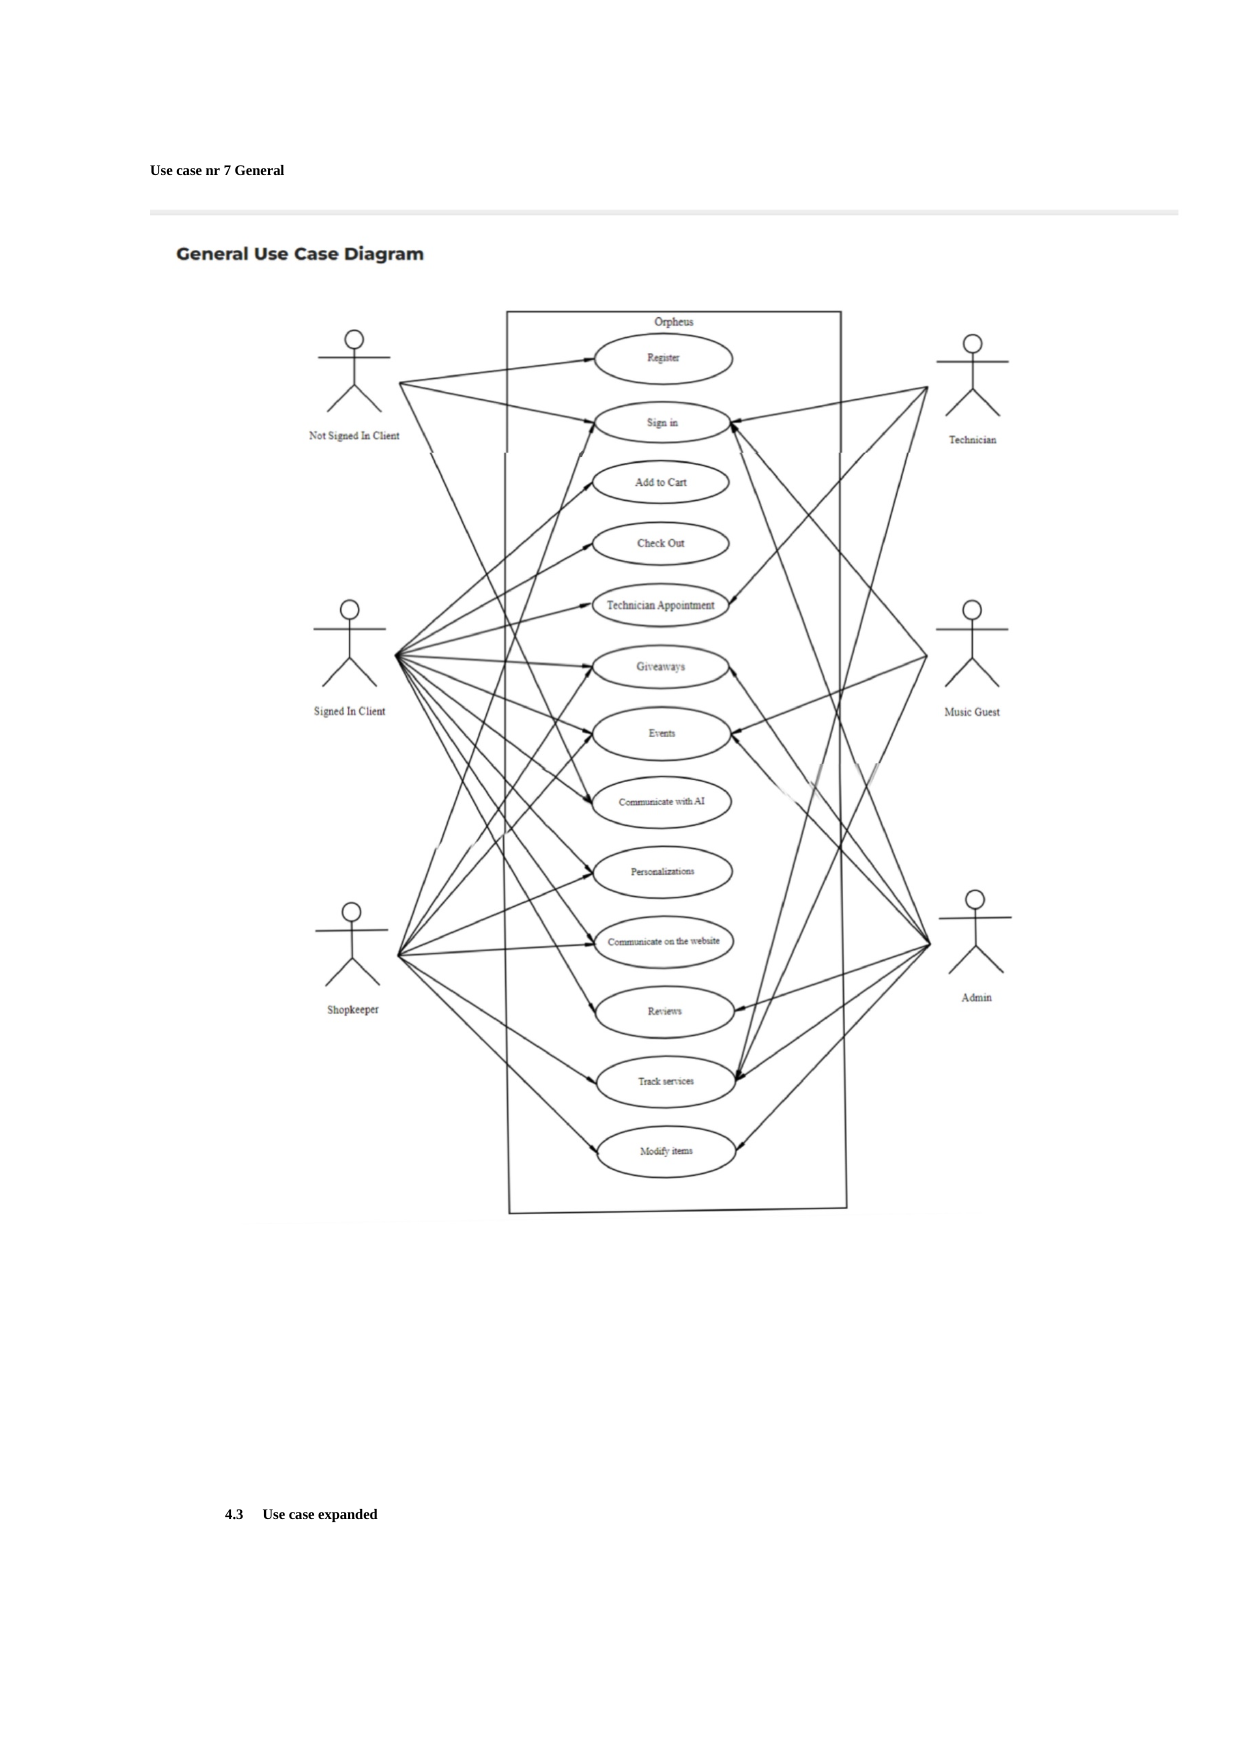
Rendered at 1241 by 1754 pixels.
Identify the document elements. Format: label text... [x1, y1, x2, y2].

picture [150, 203, 1200, 1254]
text Use case nr 7 General [150, 150, 1090, 179]
list Use case expanded [225, 1494, 1090, 1522]
